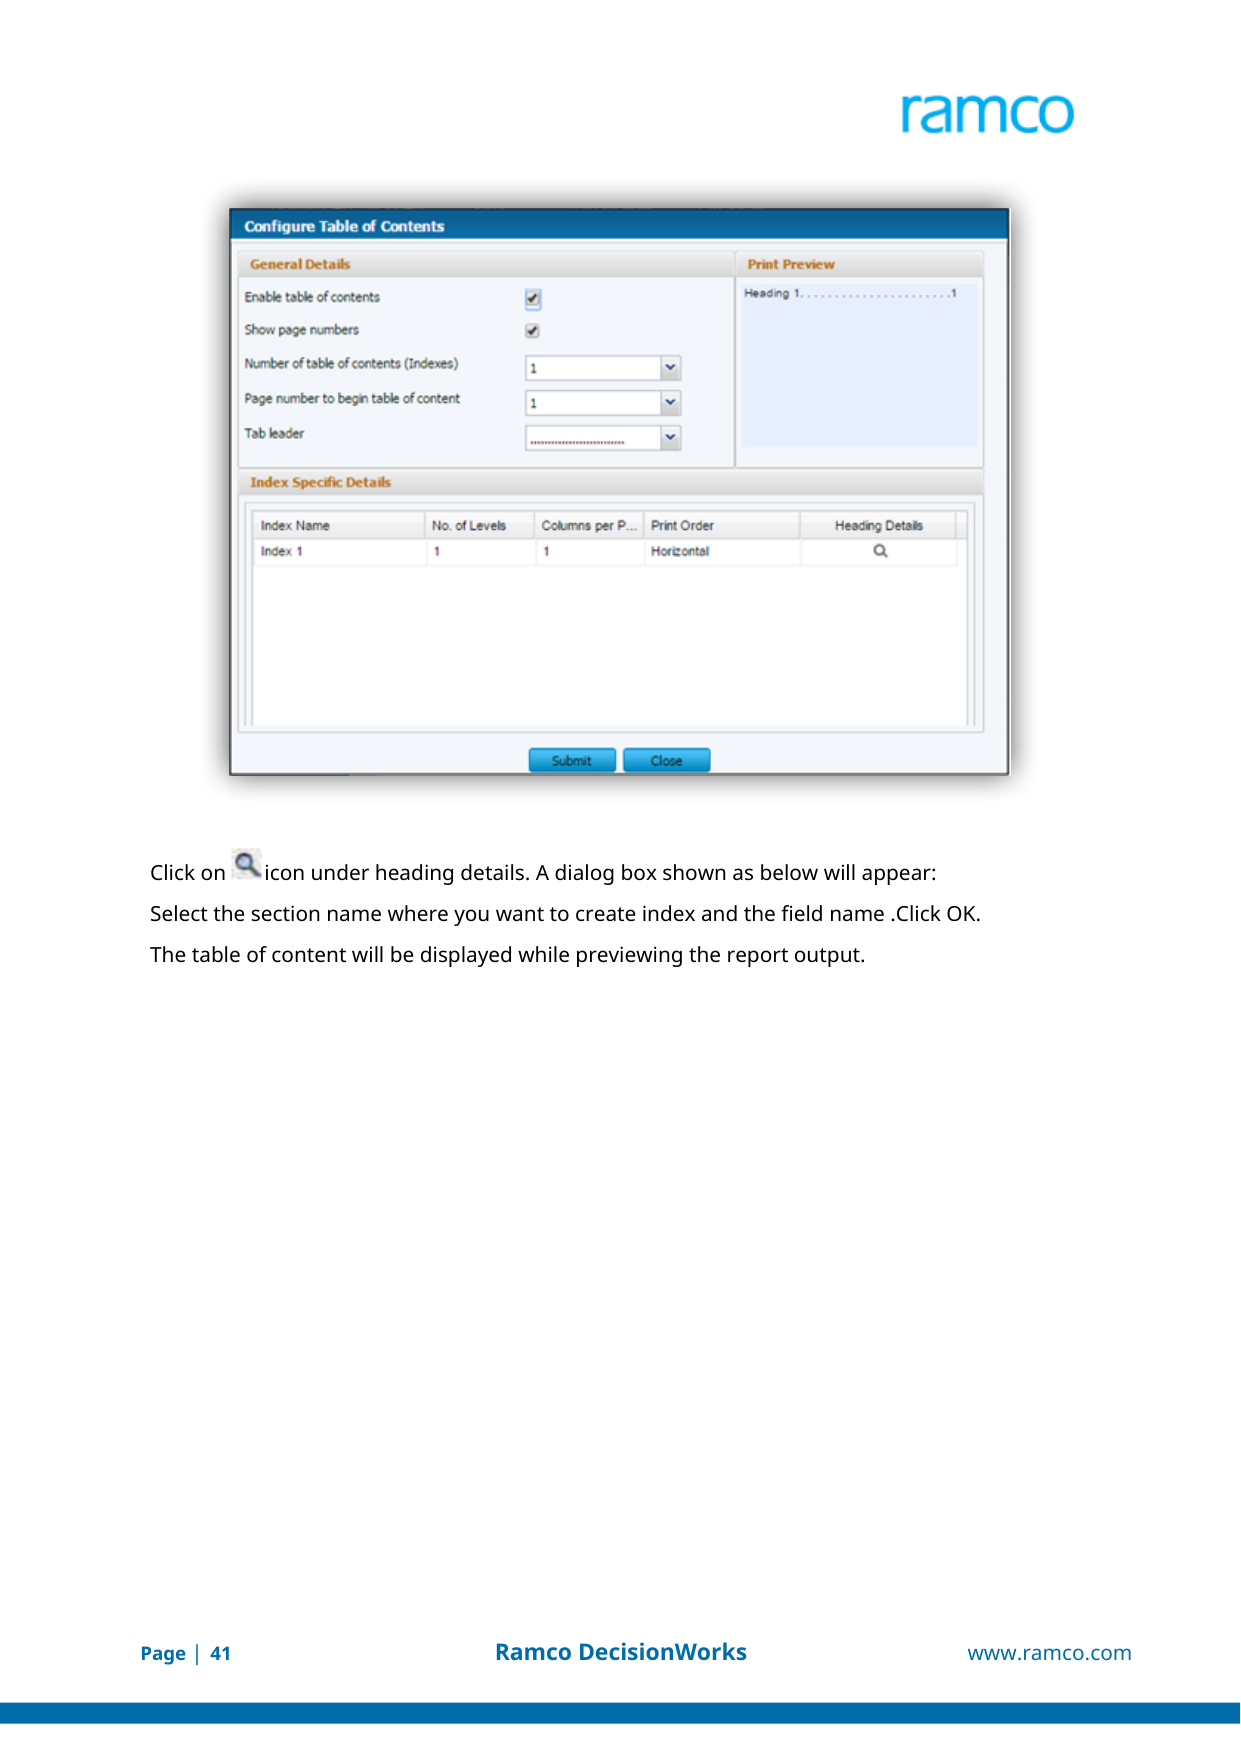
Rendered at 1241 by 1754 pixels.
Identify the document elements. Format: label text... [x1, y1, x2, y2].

picture [231, 847, 265, 881]
picture [887, 75, 1091, 149]
text Click on icon under heading details. A dialog box shown as below will appear: [150, 847, 1090, 886]
text The table of content will be displayed while previewing the report output. [150, 940, 1090, 968]
picture [229, 208, 1011, 776]
text Select the section name where you want to create index and the field name .Click OK. [150, 899, 1090, 927]
